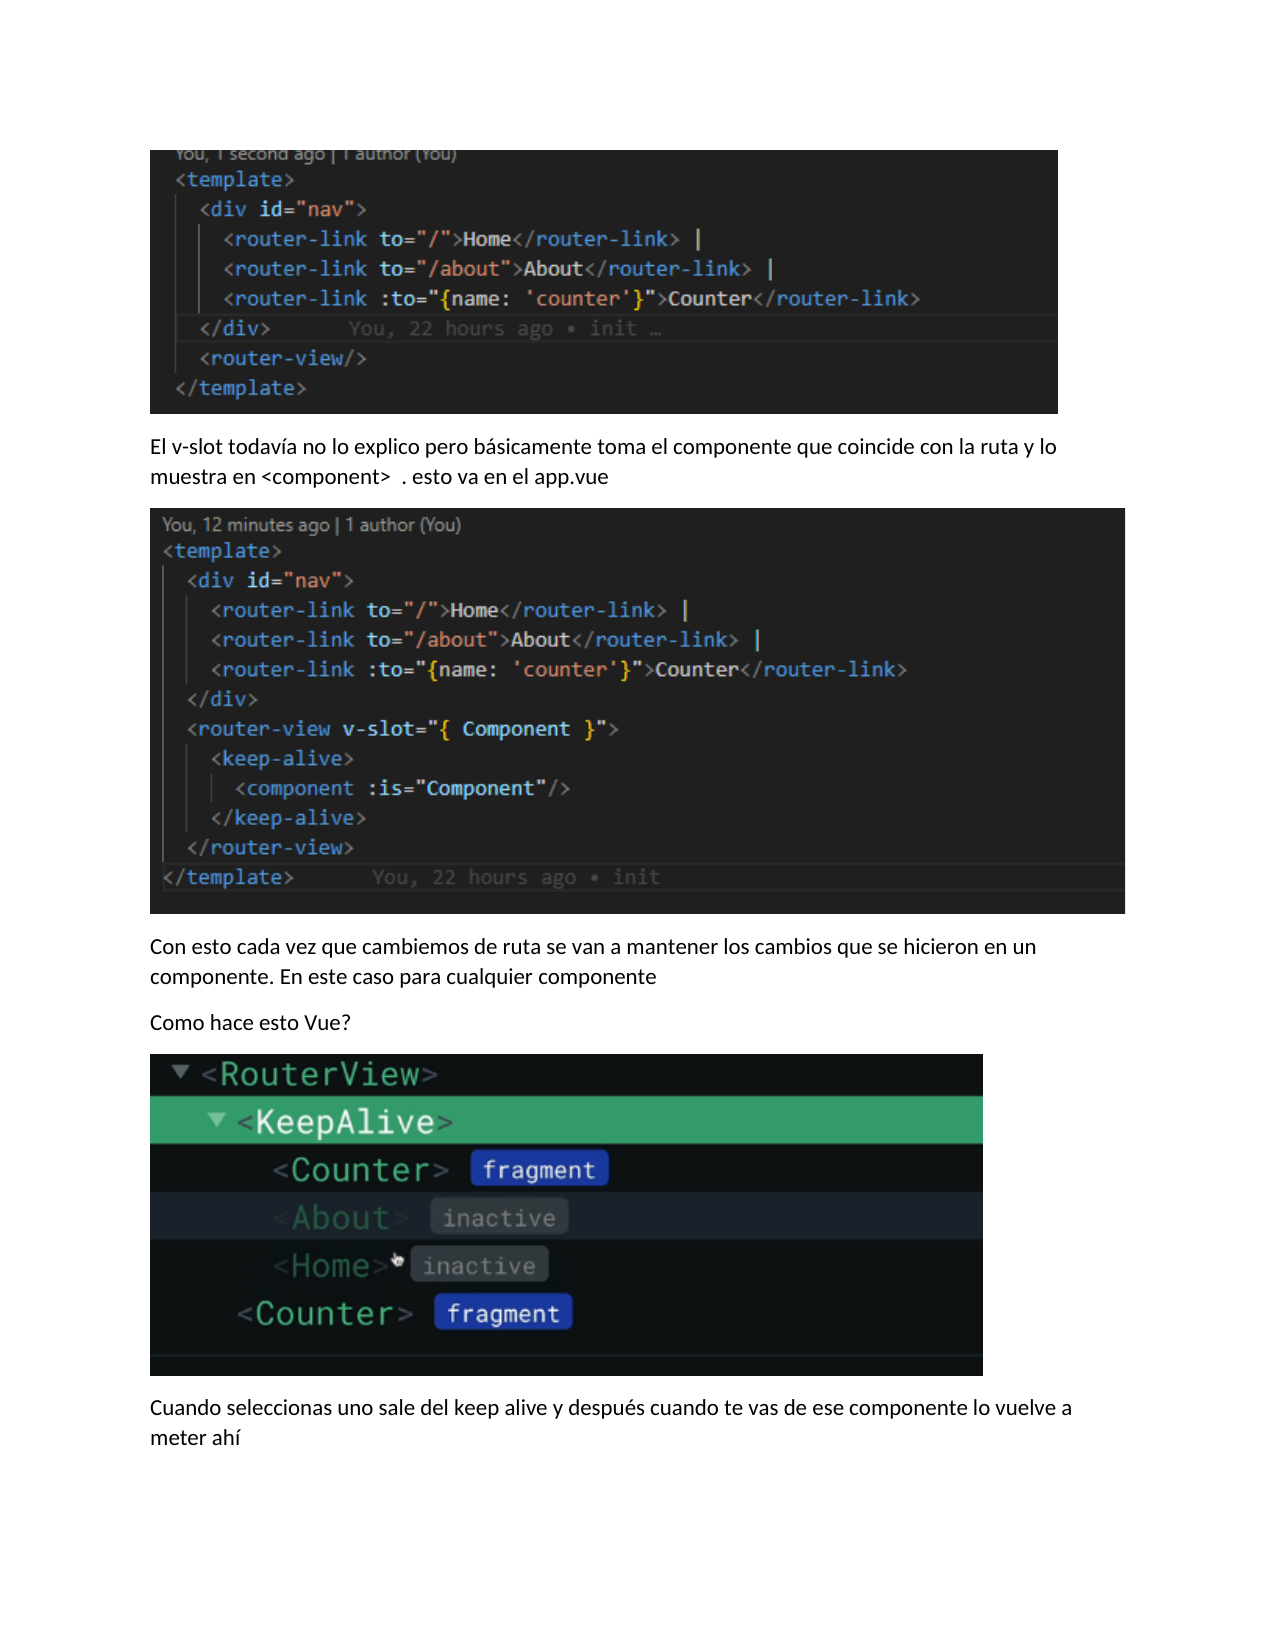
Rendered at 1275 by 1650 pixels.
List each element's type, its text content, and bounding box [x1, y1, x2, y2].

picture [150, 150, 1058, 414]
text Como hace esto Vue? [150, 1008, 1125, 1036]
text Cuando seleccionas uno sale del keep alive y después cuando te vas de ese componente lo vuelve a meter ahí [150, 1393, 1125, 1451]
text Con esto cada vez que cambiemos de ruta se van a mantener los cambios que se hicieron en un componente. En este caso para cualquier componente [150, 932, 1125, 990]
picture [150, 1054, 983, 1376]
text El v-slot todavía no lo explico pero básicamente toma el componente que coincide con la ruta y lo muestra en <component> . esto va en el app.vue [150, 432, 1125, 490]
picture [150, 508, 1125, 914]
